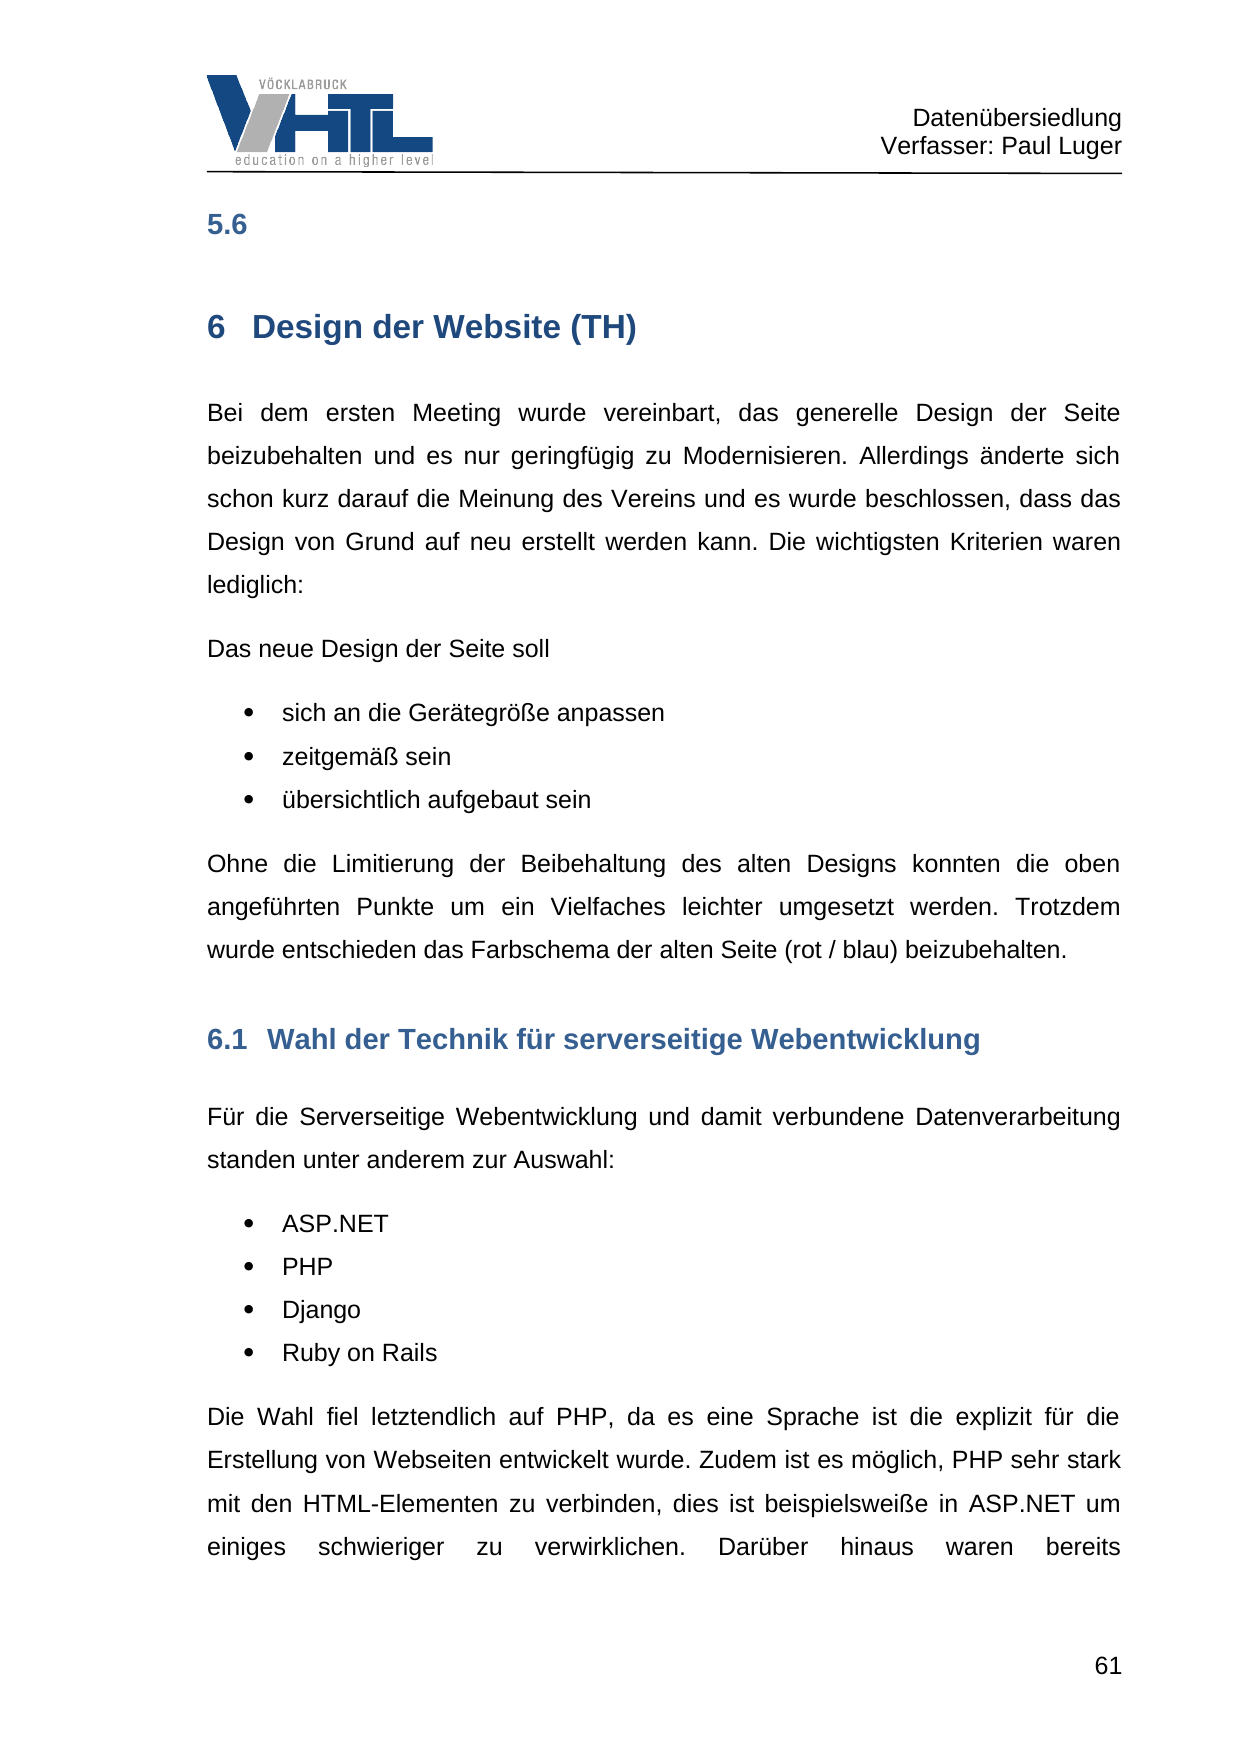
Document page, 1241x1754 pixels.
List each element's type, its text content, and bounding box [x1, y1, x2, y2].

list PHP [244, 1252, 1122, 1281]
list Ruby on Rails [244, 1338, 1122, 1367]
list ASP.NET [244, 1209, 1122, 1237]
list übersichtlich aufgebaut sein [244, 785, 1122, 814]
list zeitgemäß sein [244, 742, 1122, 771]
subtitle Wahl der Technik für serverseitige Webentwicklung [207, 1022, 1122, 1056]
text Bei dem ersten Meeting wurde vereinbart, das generelle Design der Seite beizubehalten und es nur geringfügig zu Modernisieren. Allerdings änderte sich schon kurz darauf die Meinung des Vereins und es wurde beschlossen, dass das Design von Grund auf neu erstellt werden kann. Die wichtigsten Kriterien waren lediglich: [207, 398, 1122, 599]
text Ohne die Limitierung der Beibehaltung des alten Designs konnten die oben angeführten Punkte um ein Vielfaches leichter umgesetzt werden. Trotzdem wurde entschieden das Farbschema der alten Seite (rot / blau) beizubehalten. [207, 849, 1122, 964]
picture [206, 75, 433, 167]
subtitle Design der Website (TH) [207, 307, 1122, 346]
list Django [244, 1295, 1122, 1324]
text Das neue Design der Seite soll [207, 634, 1122, 663]
text Für die Serverseitige Webentwicklung und damit verbundene Datenverarbeitung standen unter anderem zur Auswahl: [207, 1102, 1122, 1173]
list sich an die Gerätegröße anpassen [244, 698, 1122, 727]
